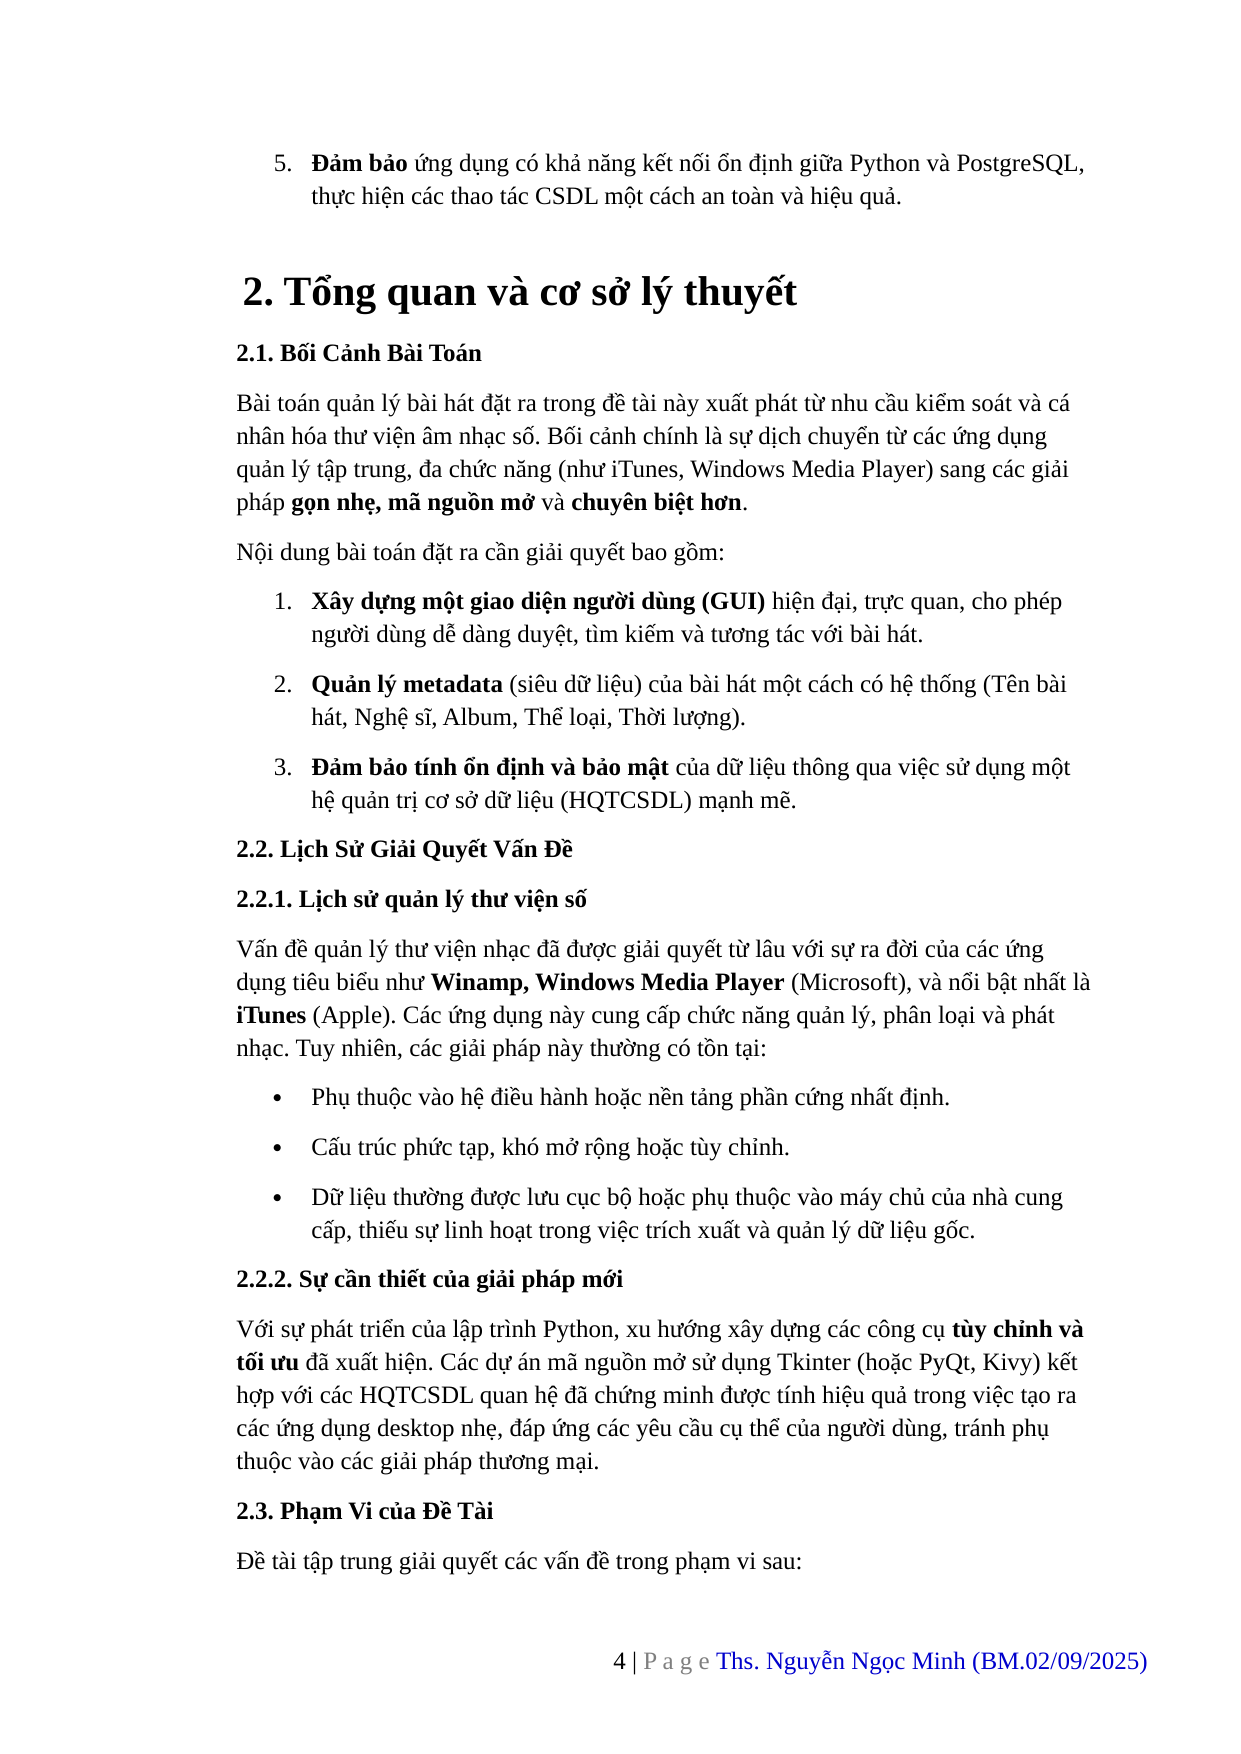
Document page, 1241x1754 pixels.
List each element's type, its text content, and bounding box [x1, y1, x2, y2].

list Phụ thuộc vào hệ điều hành hoặc nền tảng phần cứng nhất định. [274, 1082, 1092, 1111]
text 2. Tổng quan và cơ sở lý thuyết [236, 230, 1092, 314]
text 2.2.1. Lịch sử quản lý thư viện số [236, 884, 1092, 913]
list Quản lý metadata (siêu dữ liệu) của bài hát một cách có hệ thống (Tên bài hát, Nghệ sĩ, Album, Thể loại, Thời lượng). [274, 669, 1092, 731]
text Bài toán quản lý bài hát đặt ra trong đề tài này xuất phát từ nhu cầu kiểm soát và cá nhân hóa thư viện âm nhạc số. Bối cảnh chính là sự dịch chuyển từ các ứng dụng quản lý tập trung, đa chức năng (như iTunes, Windows Media Player) sang các giải pháp gọn nhẹ, mã nguồn mở và chuyên biệt hơn. [236, 388, 1092, 516]
list Đảm bảo ứng dụng có khả năng kết nối ổn định giữa Python và PostgreSQL, thực hiện các thao tác CSDL một cách an toàn và hiệu quả. [274, 148, 1092, 209]
list Dữ liệu thường được lưu cục bộ hoặc phụ thuộc vào máy chủ của nhà cung cấp, thiếu sự linh hoạt trong việc trích xuất và quản lý dữ liệu gốc. [274, 1182, 1092, 1244]
text 2.2.2. Sự cần thiết của giải pháp mới [236, 1264, 1092, 1293]
list Xây dựng một giao diện người dùng (GUI) hiện đại, trực quan, cho phép người dùng dễ dàng duyệt, tìm kiếm và tương tác với bài hát. [274, 586, 1092, 648]
text Đề tài tập trung giải quyết các vấn đề trong phạm vi sau: [236, 1546, 1092, 1574]
text Vấn đề quản lý thư viện nhạc đã được giải quyết từ lâu với sự ra đời của các ứng dụng tiêu biểu như Winamp, Windows Media Player (Microsoft), và nổi bật nhất là iTunes (Apple). Các ứng dụng này cung cấp chức năng quản lý, phân loại và phát nhạc. Tuy nhiên, các giải pháp này thường có tồn tại: [236, 934, 1092, 1062]
text 2.3. Phạm Vi của Đề Tài [236, 1496, 1092, 1525]
text 2.2. Lịch Sử Giải Quyết Vấn Đề [236, 834, 1092, 863]
text 2.1. Bối Cảnh Bài Toán [236, 338, 1092, 367]
list Cấu trúc phức tạp, khó mở rộng hoặc tùy chỉnh. [274, 1132, 1092, 1161]
text Nội dung bài toán đặt ra cần giải quyết bao gồm: [236, 537, 1092, 565]
text Với sự phát triển của lập trình Python, xu hướng xây dựng các công cụ tùy chỉnh và tối ưu đã xuất hiện. Các dự án mã nguồn mở sử dụng Tkinter (hoặc PyQt, Kivy) kết hợp với các HQTCSDL quan hệ đã chứng minh được tính hiệu quả trong việc tạo ra các ứng dụng desktop nhẹ, đáp ứng các yêu cầu cụ thể của người dùng, tránh phụ thuộc vào các giải pháp thương mại. [236, 1314, 1092, 1475]
list Đảm bảo tính ổn định và bảo mật của dữ liệu thông qua việc sử dụng một hệ quản trị cơ sở dữ liệu (HQTCSDL) mạnh mẽ. [274, 752, 1092, 813]
